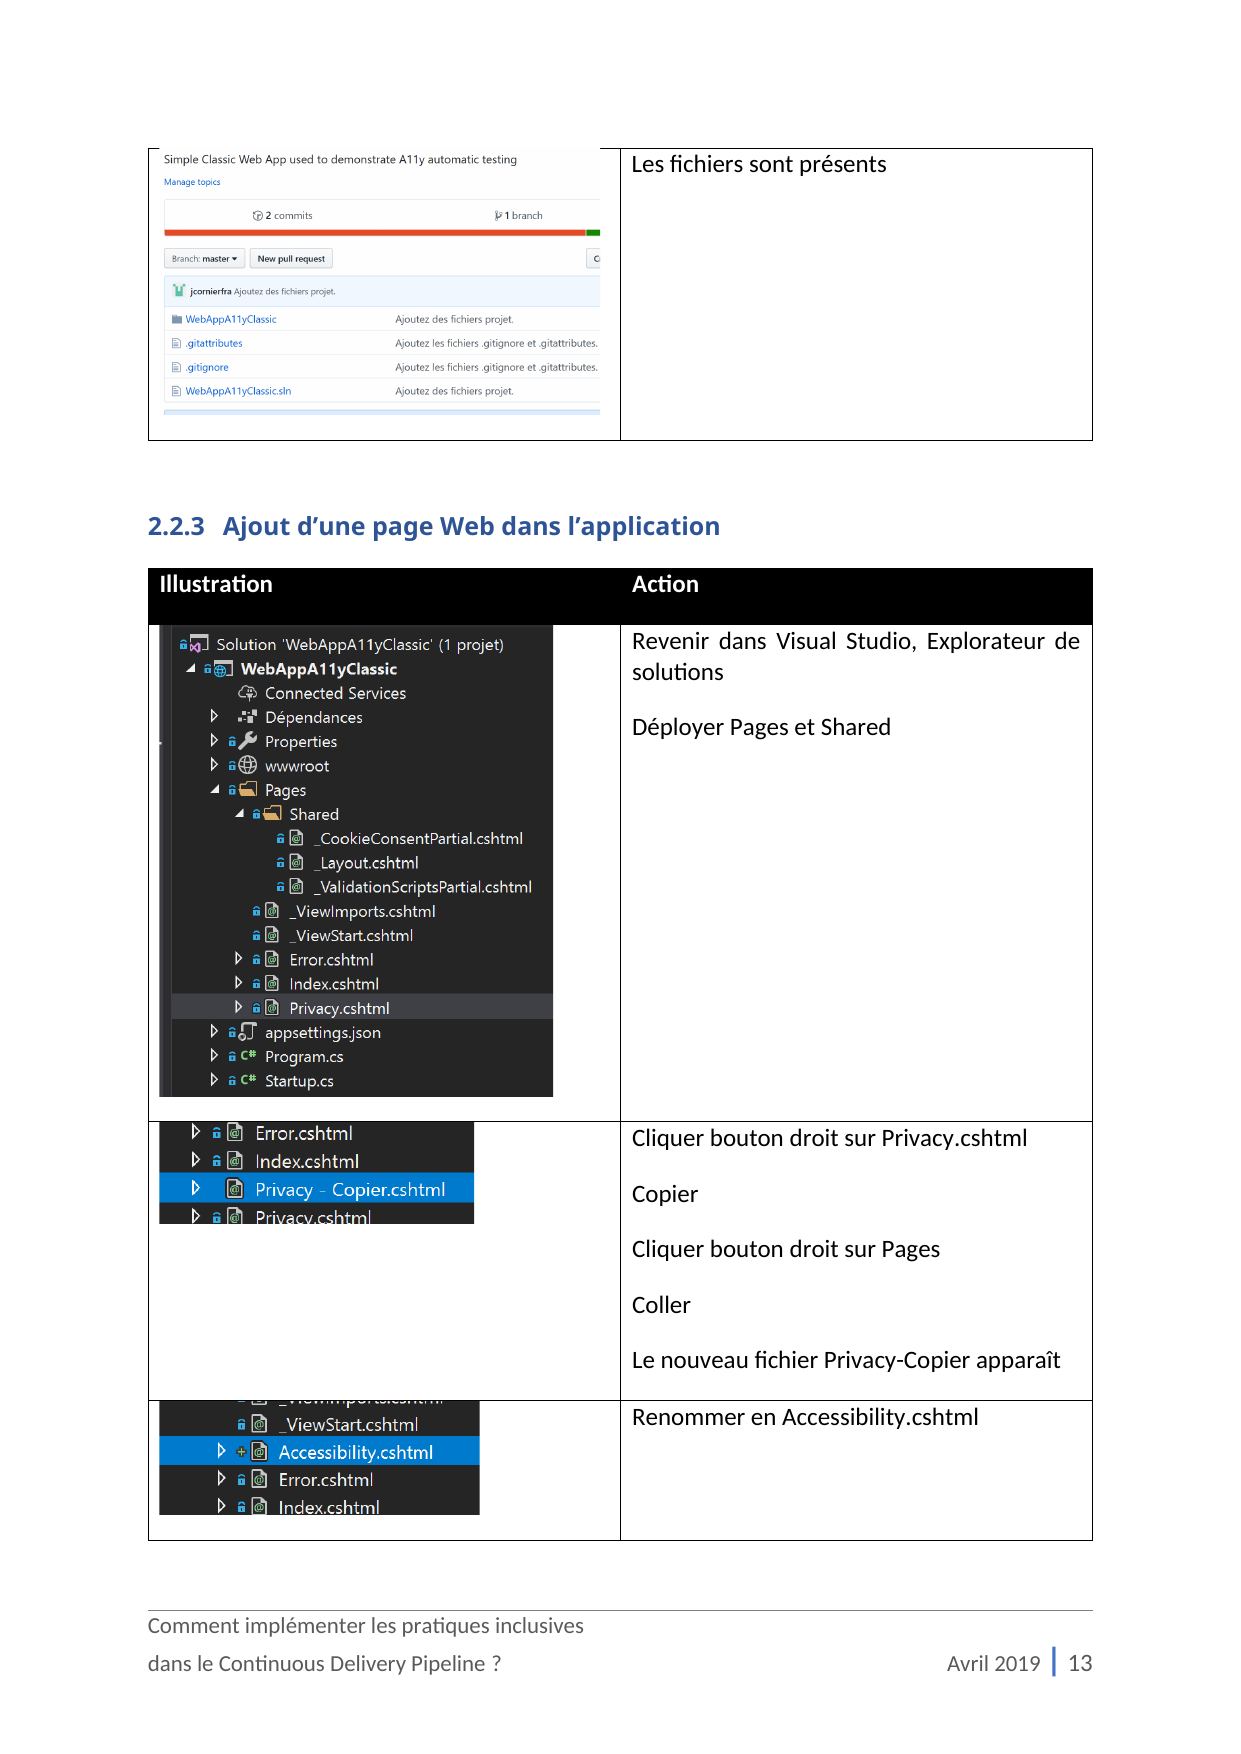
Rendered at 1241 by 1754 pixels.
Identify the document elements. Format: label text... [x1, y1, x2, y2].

table_header Illustration [149, 569, 620, 624]
table_cell Les fichiers sont présents [621, 149, 1092, 439]
table_cell [149, 1122, 620, 1400]
table_header Action [621, 569, 1092, 624]
subtitle Ajout d’une page Web dans l’application [148, 508, 1093, 543]
picture [159, 148, 600, 415]
table_cell Revenir dans Visual Studio, Explorateur de solutions Déployer Pages et Shared [621, 625, 1092, 1121]
picture [159, 625, 554, 1097]
picture [159, 1122, 475, 1224]
table_cell [149, 1401, 620, 1540]
table_cell Cliquer bouton droit sur Privacy.cshtml Copier Cliquer bouton droit sur Pages Coller Le nouveau fichier Privacy-Copier apparaît [621, 1122, 1092, 1400]
table_cell Renommer en Accessibility.cshtml [621, 1401, 1092, 1540]
picture [159, 1401, 480, 1515]
table_cell [149, 149, 620, 439]
table_cell [149, 625, 620, 1121]
